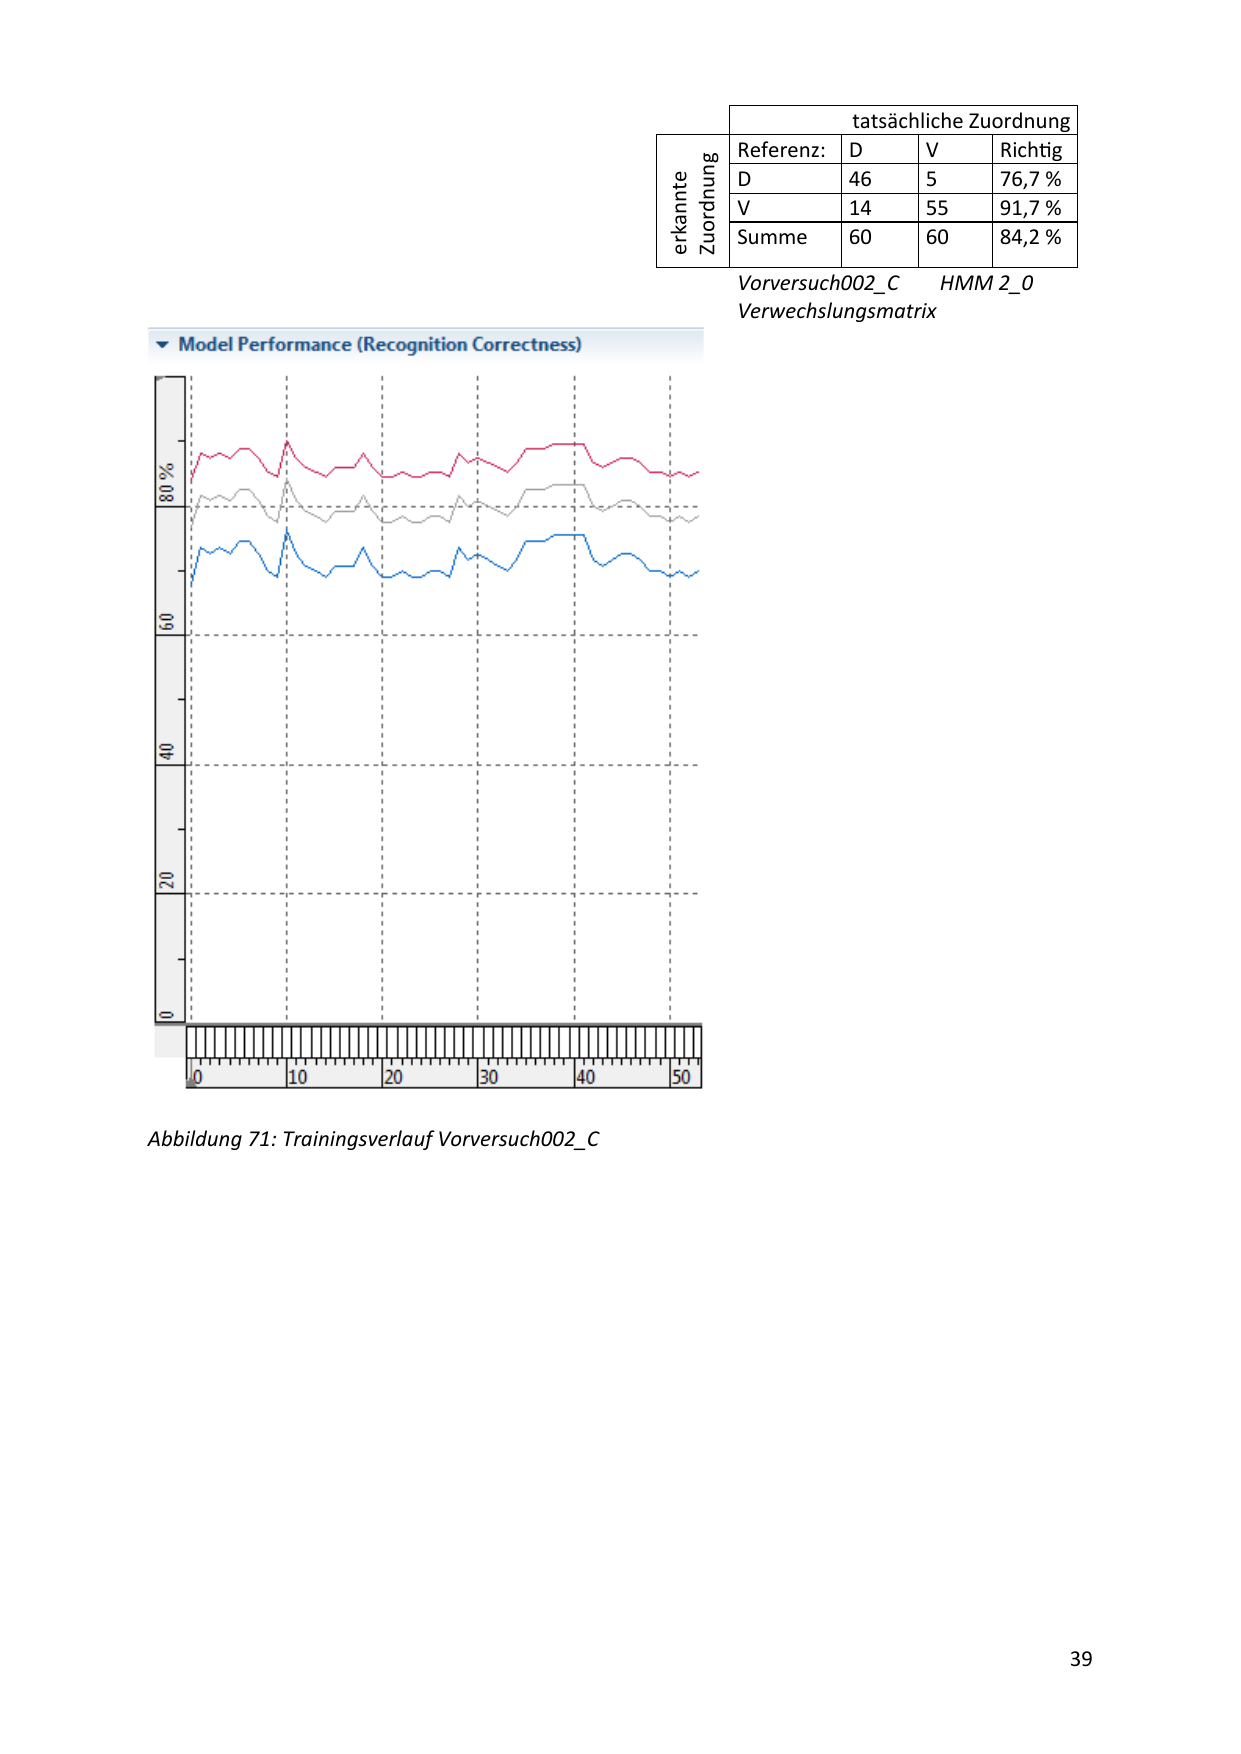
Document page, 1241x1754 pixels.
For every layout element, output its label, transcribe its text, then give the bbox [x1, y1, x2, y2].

text Abbildung 71: Trainingsverlauf Vorversuch002_C [148, 1124, 1093, 1152]
table_cell erkannte Zuordnung [657, 135, 729, 267]
table_cell 14 [842, 194, 918, 221]
table_cell 91,7 % [993, 194, 1077, 221]
table_cell 46 [842, 164, 918, 192]
table_cell D [842, 135, 918, 163]
table_cell D [730, 164, 841, 192]
table_cell 76,7 % [993, 164, 1077, 192]
table_header tatsächliche Zuordnung [730, 106, 1077, 134]
table_cell 5 [919, 164, 992, 192]
table_cell V [730, 194, 841, 221]
table_cell 60 [842, 223, 918, 267]
picture [147, 324, 704, 1092]
table_cell 55 [919, 194, 992, 221]
table_cell Vorversuch002_C HMM 2_0 Verwechslungsmatrix [730, 268, 1078, 324]
table_cell Richtig [993, 135, 1077, 163]
table_cell V [919, 135, 992, 163]
table_cell Referenz: [730, 135, 841, 163]
table_cell 84,2 % [993, 223, 1077, 267]
table_cell Summe [730, 223, 841, 267]
table_cell 60 [919, 223, 992, 267]
